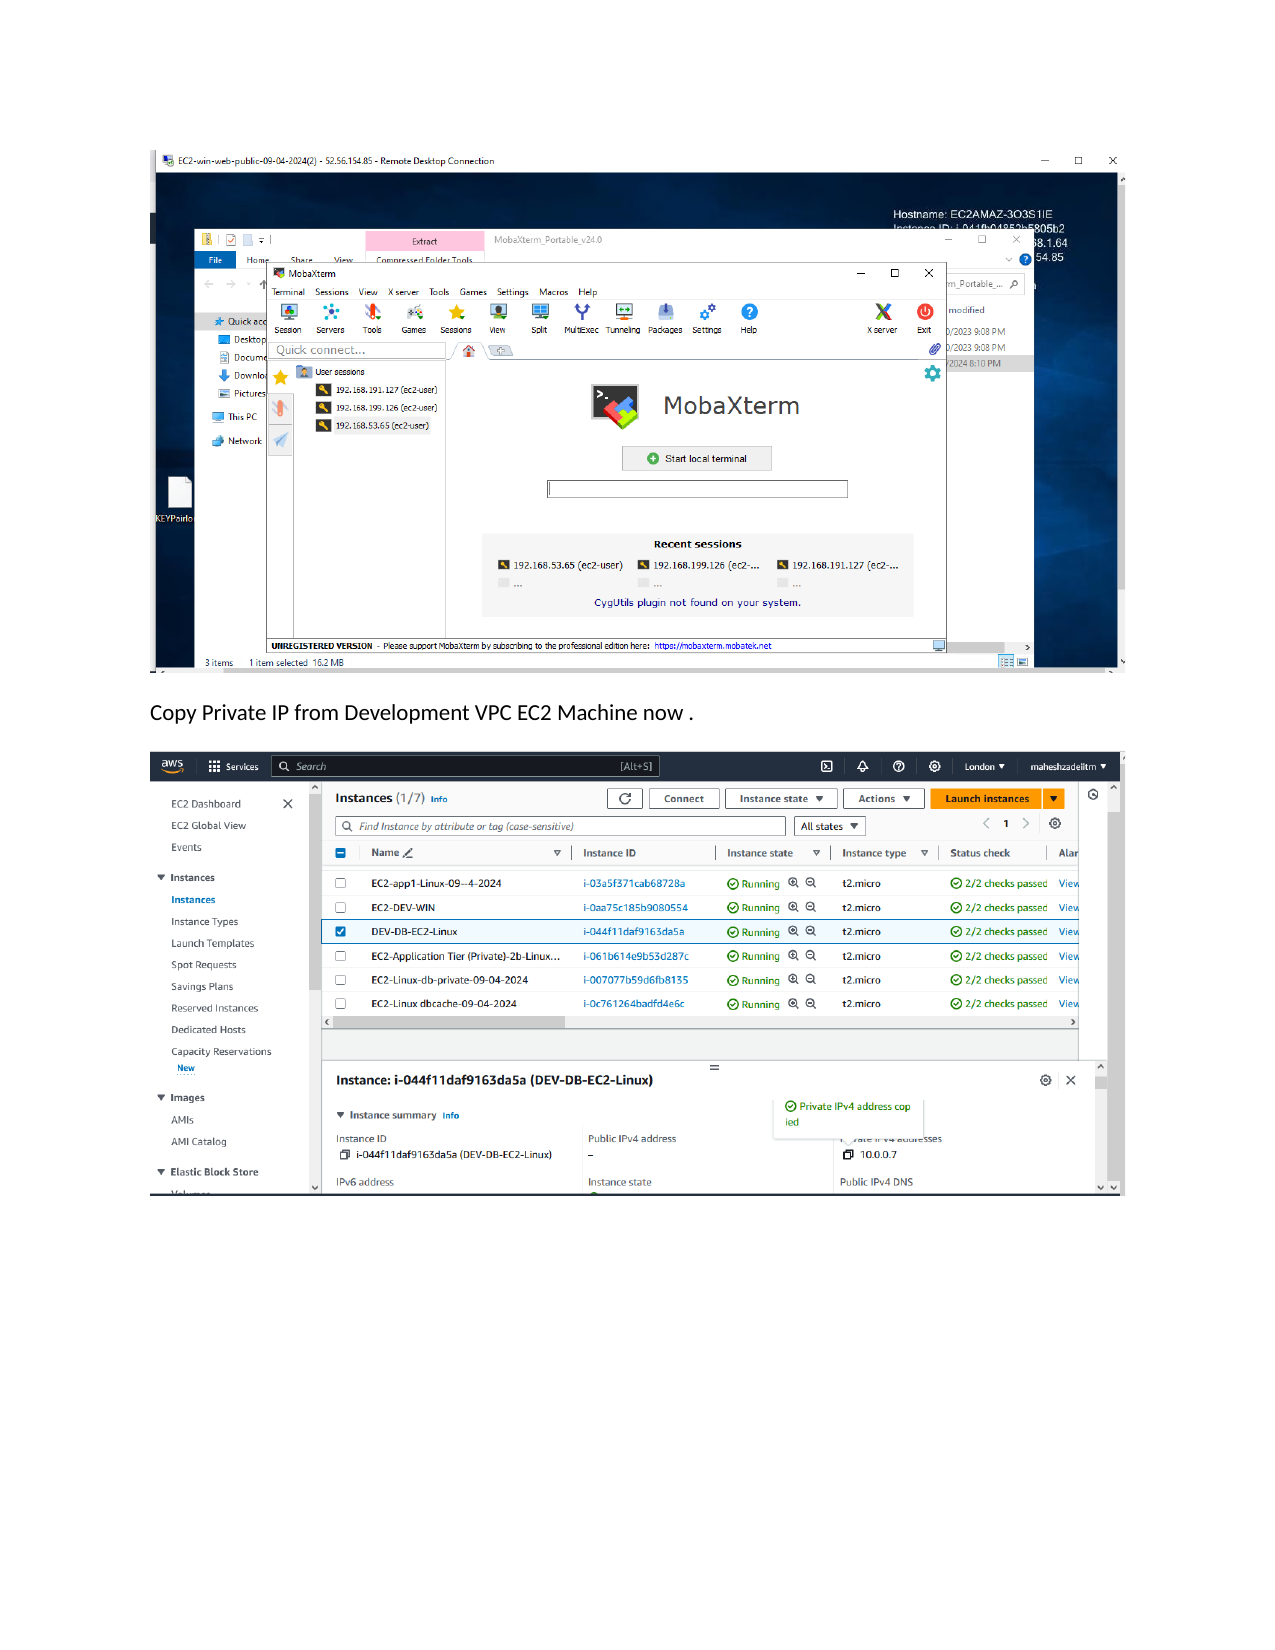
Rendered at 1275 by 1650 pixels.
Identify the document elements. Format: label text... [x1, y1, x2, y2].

picture [150, 750, 1125, 1196]
text Copy Private IP from Development VPC EC2 Machine now . [150, 698, 1125, 726]
picture [150, 150, 1125, 673]
